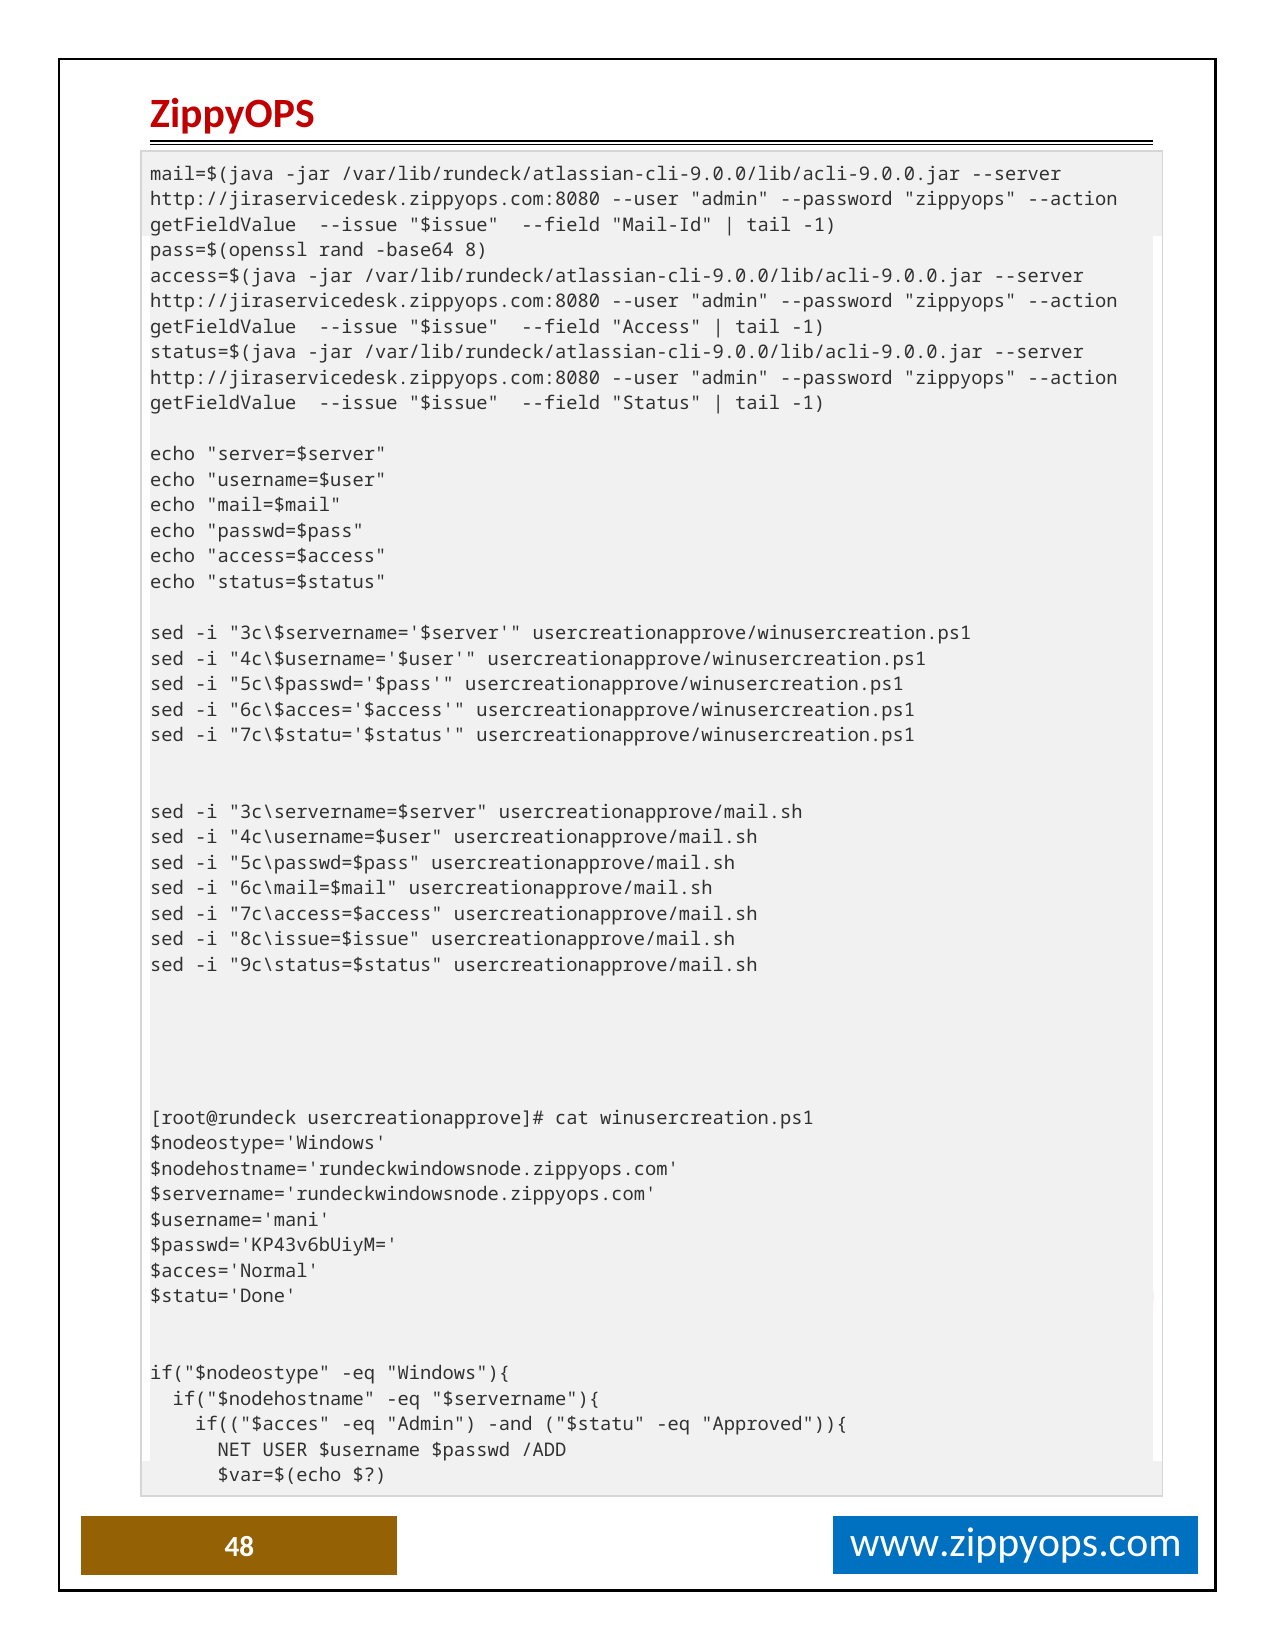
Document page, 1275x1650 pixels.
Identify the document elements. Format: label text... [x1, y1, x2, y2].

text sed -i "7c\access=$access" usercreationapprove/mail.sh [150, 900, 1153, 926]
text if("$nodeostype" -eq "Windows"){ [150, 1359, 1153, 1385]
text $nodehostname='rundeckwindowsnode.zippyops.com' [150, 1155, 1153, 1181]
text echo "access=$access" [150, 543, 1153, 568]
text $acces='Normal' [150, 1257, 1153, 1283]
text status=$(java -jar /var/lib/rundeck/atlassian-cli-9.0.0/lib/acli-9.0.0.jar --server http://jiraservicedesk.zippyops.com:8080 --user "admin" --password "zippyops" --action getFieldValue --issue "$issue" --field "Status" | tail -1) [150, 338, 1153, 415]
text [root@rundeck usercreationapprove]# cat winusercreation.ps1 [150, 1104, 1153, 1130]
text echo "mail=$mail" [150, 492, 1153, 517]
text NET USER $username $passwd /ADD [150, 1436, 1153, 1452]
text sed -i "5c\$passwd='$pass'" usercreationapprove/winusercreation.ps1 [150, 670, 1153, 696]
text sed -i "6c\$acces='$access'" usercreationapprove/winusercreation.ps1 [150, 696, 1153, 721]
text sed -i "8c\issue=$issue" usercreationapprove/mail.sh [150, 926, 1153, 951]
text sed -i "7c\$statu='$status'" usercreationapprove/winusercreation.ps1 [150, 721, 1153, 747]
text sed -i "6c\mail=$mail" usercreationapprove/mail.sh [150, 874, 1153, 900]
text echo "status=$status" [150, 568, 1153, 594]
text $nodeostype='Windows' [150, 1130, 1153, 1155]
text sed -i "5c\passwd=$pass" usercreationapprove/mail.sh [150, 849, 1153, 874]
text sed -i "4c\$username='$user'" usercreationapprove/winusercreation.ps1 [150, 645, 1153, 670]
text sed -i "9c\status=$status" usercreationapprove/mail.sh [150, 951, 1153, 977]
text access=$(java -jar /var/lib/rundeck/atlassian-cli-9.0.0/lib/acli-9.0.0.jar --server http://jiraservicedesk.zippyops.com:8080 --user "admin" --password "zippyops" --action getFieldValue --issue "$issue" --field "Access" | tail -1) [150, 262, 1153, 338]
text sed -i "3c\servername=$server" usercreationapprove/mail.sh [150, 798, 1153, 823]
text if("$nodehostname" -eq "$servername"){ [150, 1385, 1153, 1410]
text if(("$acces" -eq "Admin") -and ("$statu" -eq "Approved")){ [150, 1410, 1153, 1436]
text echo "server=$server" [150, 441, 1153, 466]
text sed -i "4c\username=$user" usercreationapprove/mail.sh [150, 823, 1153, 849]
text mail=$(java -jar /var/lib/rundeck/atlassian-cli-9.0.0/lib/acli-9.0.0.jar --server http://jiraservicedesk.zippyops.com:8080 --user "admin" --password "zippyops" --action getFieldValue --issue "$issue" --field "Mail-Id" | tail -1) [142, 152, 1162, 236]
text $passwd='KP43v6bUiyM=' [150, 1232, 1153, 1257]
text $var=$(echo $?) [142, 1452, 1162, 1495]
text $statu='Done' [150, 1283, 1153, 1308]
text $servername='rundeckwindowsnode.zippyops.com' [150, 1181, 1153, 1206]
text $username='mani' [150, 1206, 1153, 1232]
text pass=$(openssl rand -base64 8) [150, 236, 1153, 262]
text echo "passwd=$pass" [150, 517, 1153, 543]
text echo "username=$user" [150, 466, 1153, 492]
text sed -i "3c\$servername='$server'" usercreationapprove/winusercreation.ps1 [150, 619, 1153, 645]
